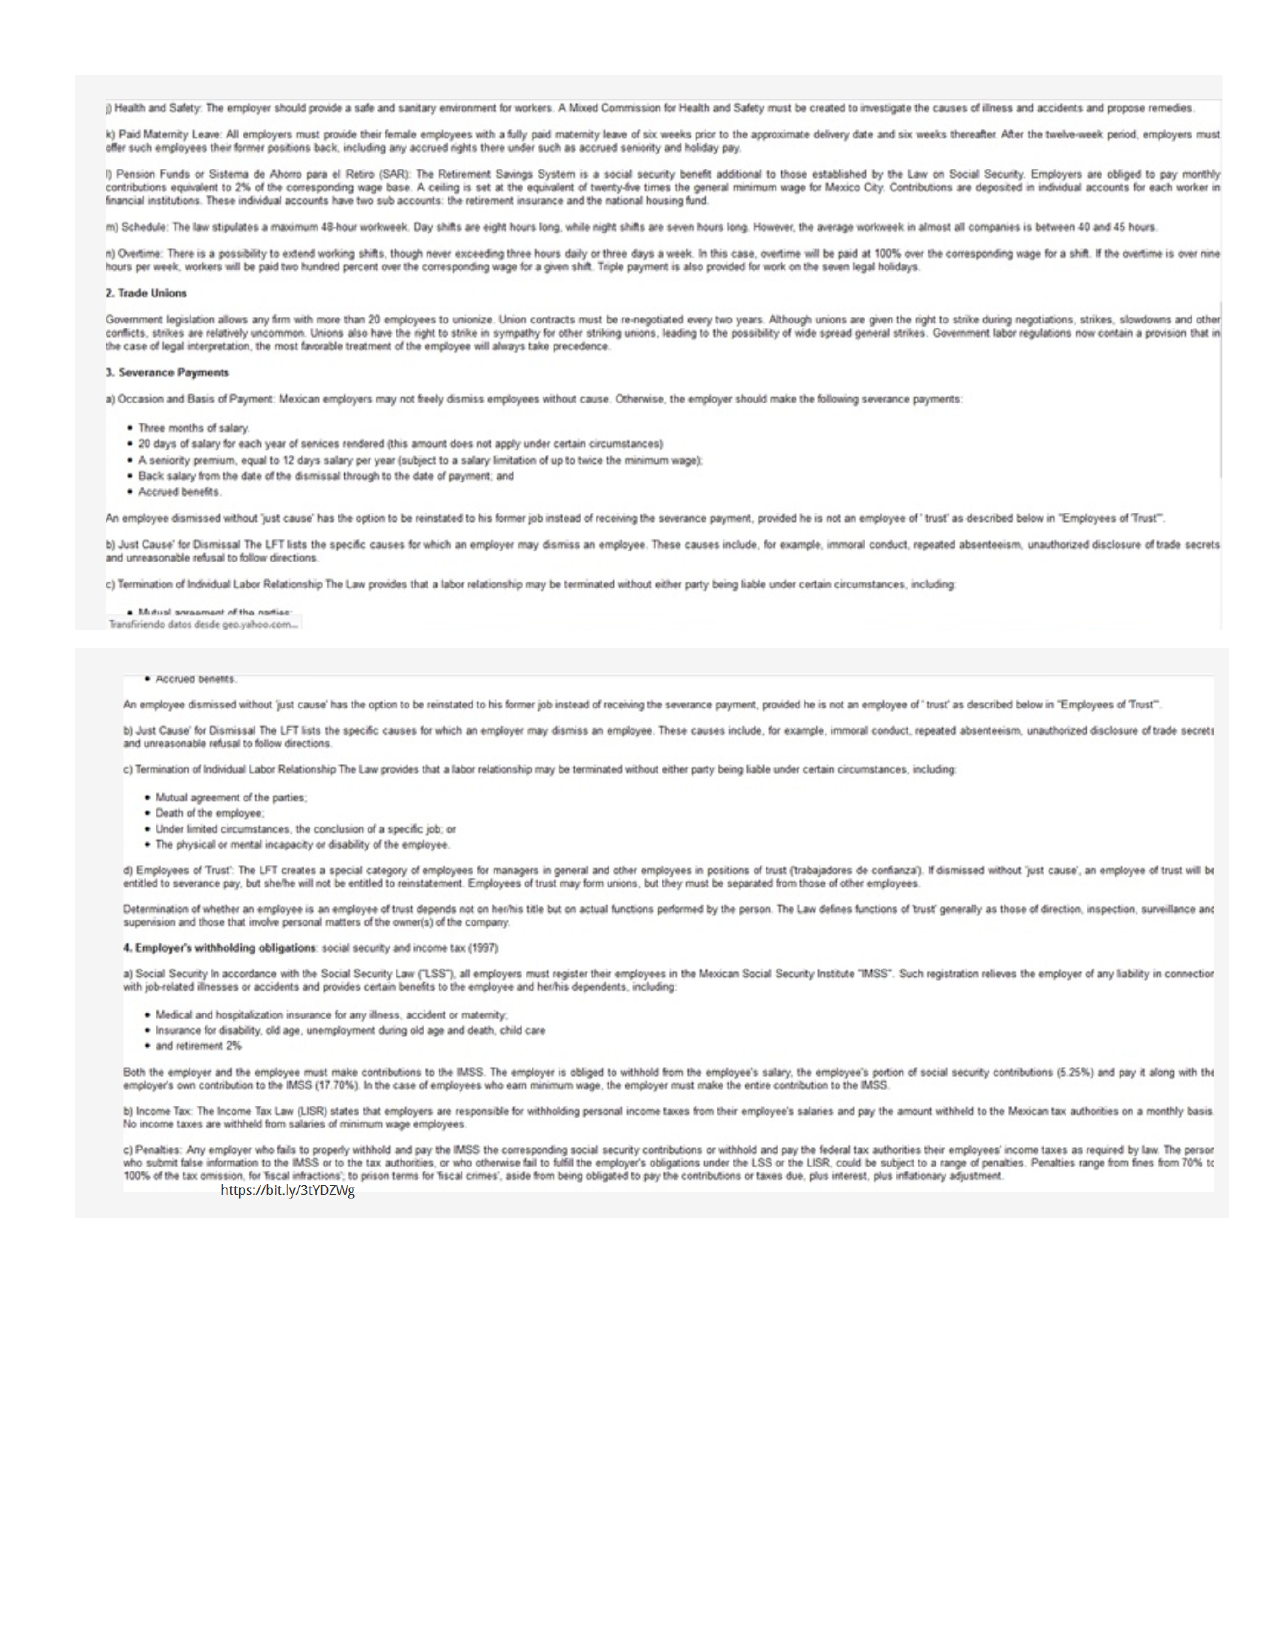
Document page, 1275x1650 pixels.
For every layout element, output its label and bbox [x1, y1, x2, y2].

picture [75, 75, 1223, 630]
picture [75, 648, 1229, 1218]
